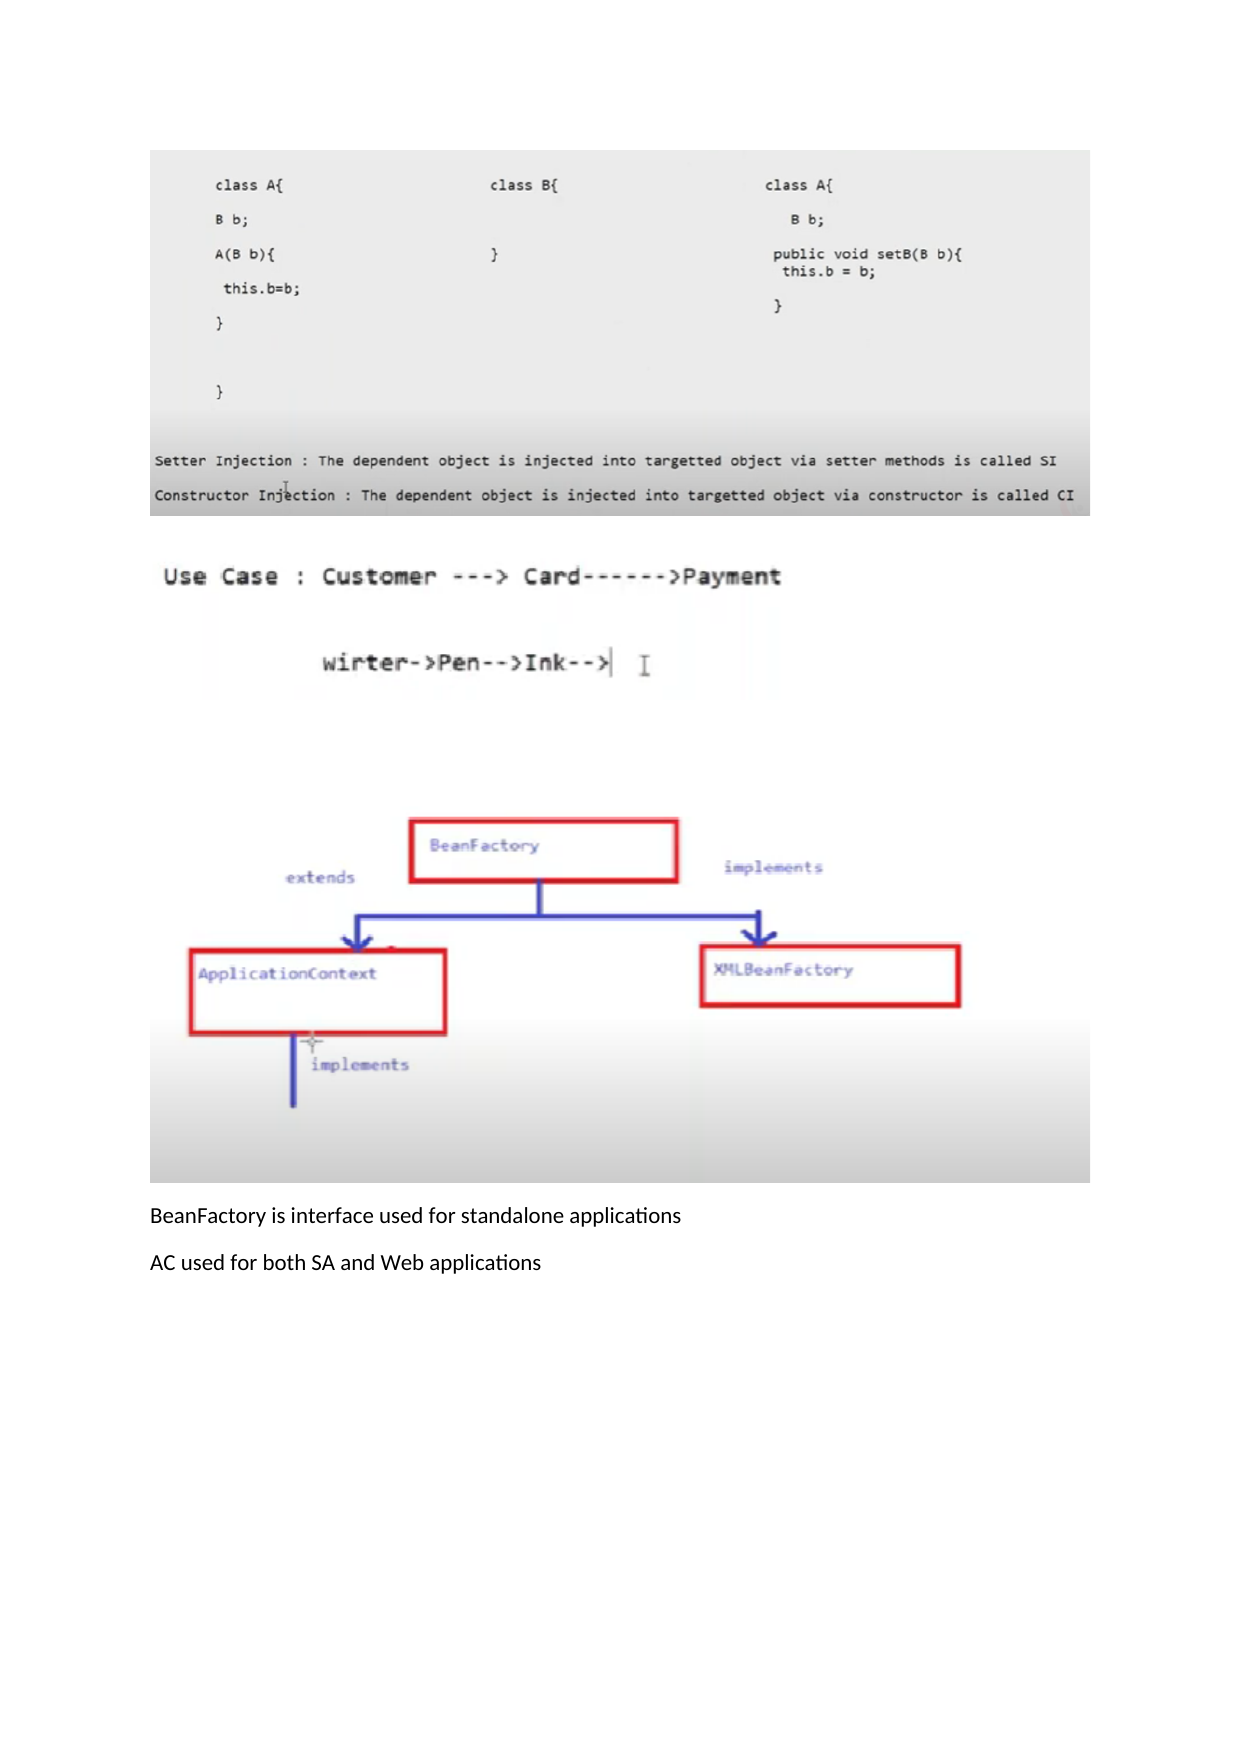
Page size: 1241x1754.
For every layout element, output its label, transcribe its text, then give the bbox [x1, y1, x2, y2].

picture [150, 534, 891, 700]
text AC used for both SA and Web applications [150, 1248, 1090, 1276]
text BeanFactory is interface used for standalone applications [150, 1201, 1090, 1229]
picture [150, 765, 1091, 1183]
picture [150, 150, 1091, 516]
